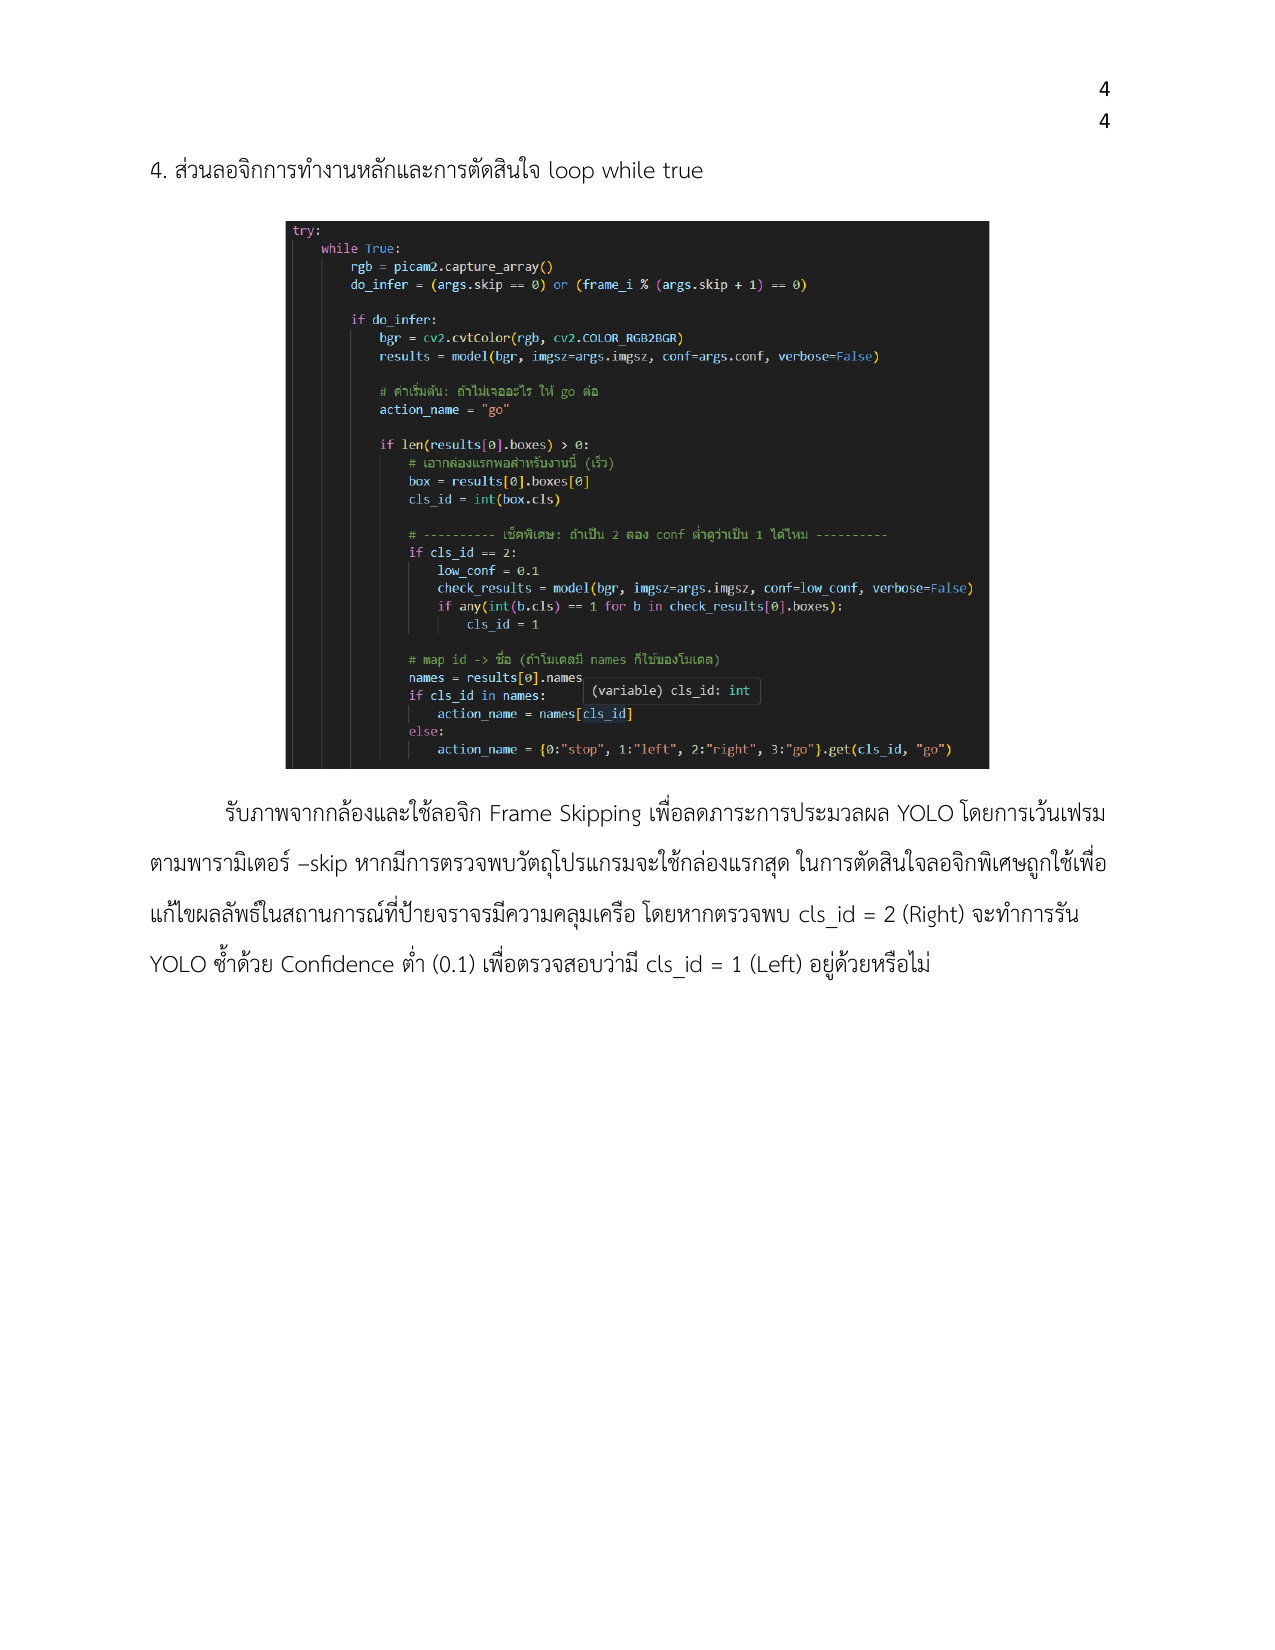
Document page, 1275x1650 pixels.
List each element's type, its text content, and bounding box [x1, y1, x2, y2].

text รับภาพจากกล้องและใช้ลอจิก Frame Skipping เพื่อลดภาระการประมวลผล YOLO โดยการเว้นเฟรมตามพารามิเตอร์ –skip หากมีการตรวจพบวัตถุโปรแกรมจะใช้กล่องแรกสุด ในการตัดสินใจลอจิกพิเศษถูกใช้เพื่อแก้ไขผลลัพธ์ในสถานการณ์ที่ป้ายจราจรมีความคลุมเครือ โดยหากตรวจพบ cls_id = 2 (Right) จะทำการรัน YOLO ซ้ำด้วย Confidence ต่ำ (0.1) เพื่อตรวจสอบว่ามี cls_id = 1 (Left) อยู่ด้วยหรือไม่ [150, 793, 1125, 987]
picture [285, 221, 990, 769]
text 4. ส่วนลอจิกการทำงานหลักและการตัดสินใจ loop while true [150, 150, 1125, 194]
